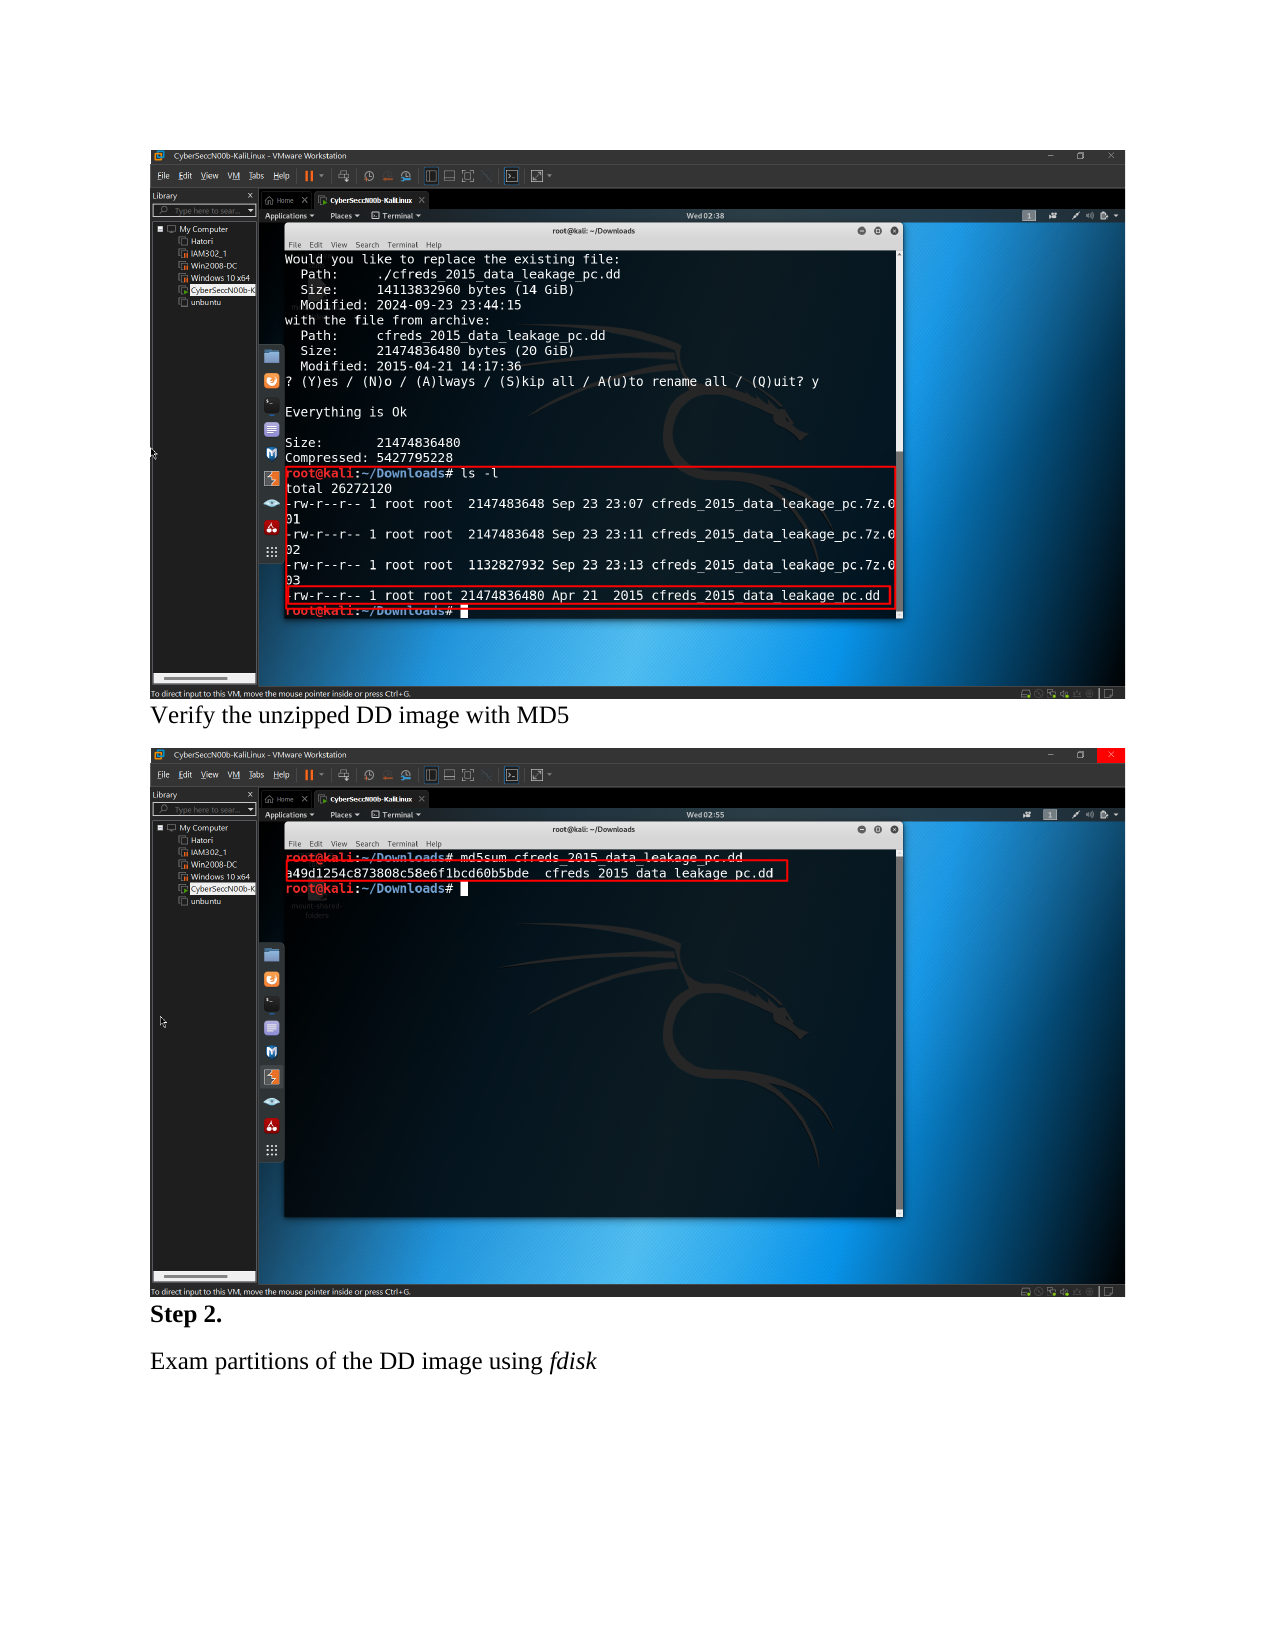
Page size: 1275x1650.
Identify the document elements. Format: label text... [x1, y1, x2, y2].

picture [150, 150, 1125, 699]
text Step 2. [150, 1297, 1125, 1327]
picture [150, 748, 1125, 1297]
text Exam partitions of the DD image using fdisk [150, 1346, 1125, 1375]
text Verify the unzipped DD image with MD5 [150, 699, 1125, 729]
